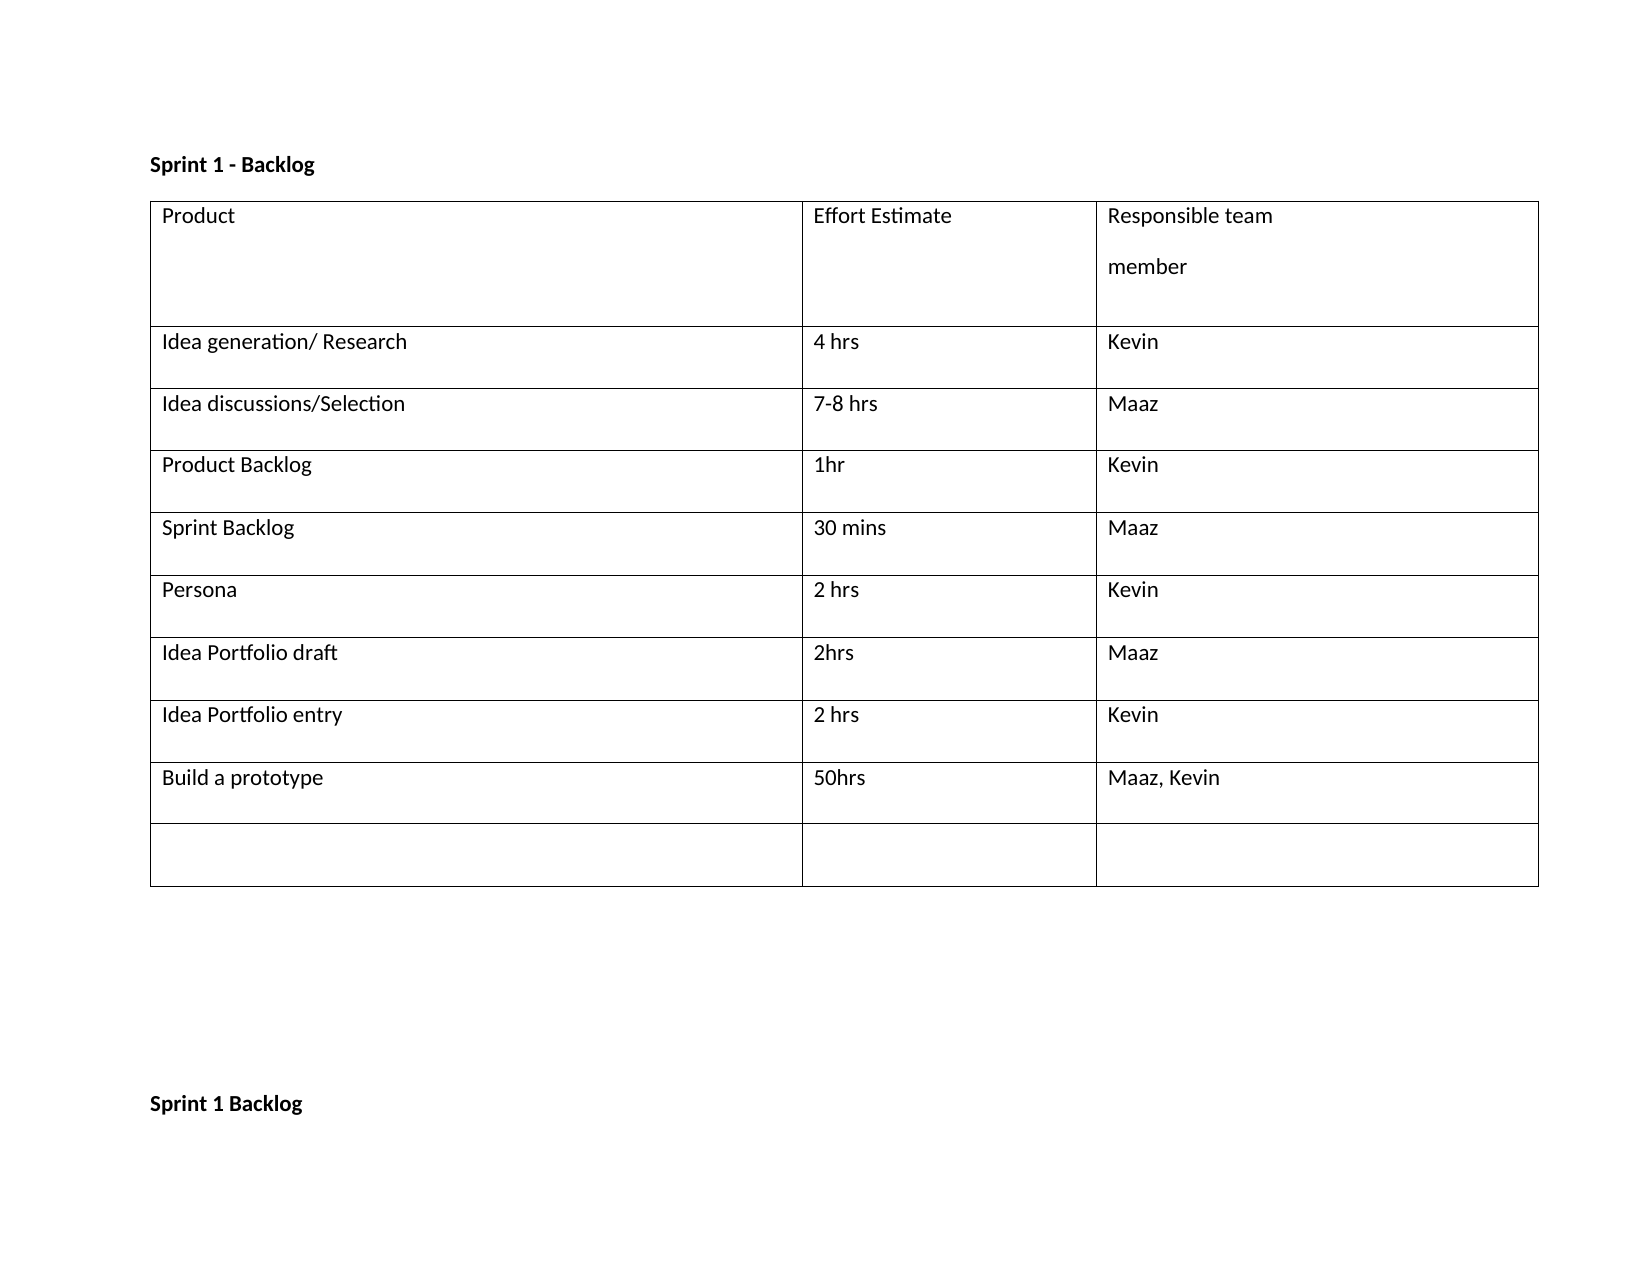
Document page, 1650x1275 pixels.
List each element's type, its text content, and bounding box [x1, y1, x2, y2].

table_cell Build a prototype [151, 763, 802, 823]
table_cell Maaz [1097, 638, 1538, 699]
table_cell Idea Portfolio draft [151, 638, 802, 699]
table_header Effort Estimate [803, 202, 1096, 326]
table_cell Kevin [1097, 451, 1538, 512]
table_cell 4 hrs [803, 327, 1096, 388]
table_cell Maaz, Kevin [1097, 763, 1538, 823]
table_cell Kevin [1097, 327, 1538, 388]
table_cell [1097, 824, 1538, 886]
table_cell 30 mins [803, 513, 1096, 574]
text Sprint 1 Backlog [150, 1089, 1500, 1117]
table_cell Persona [151, 576, 802, 637]
table_cell Idea generation/ Research [151, 327, 802, 388]
table_cell Idea discussions/Selection [151, 389, 802, 449]
table_cell 2hrs [803, 638, 1096, 699]
table_cell Kevin [1097, 576, 1538, 637]
table_cell Maaz [1097, 513, 1538, 574]
table_cell Maaz [1097, 389, 1538, 449]
table_cell 1hr [803, 451, 1096, 512]
table_header Responsible team member [1097, 202, 1538, 326]
text Sprint 1 - Backlog [150, 150, 1500, 178]
table_cell Idea Portfolio entry [151, 701, 802, 762]
table_cell Sprint Backlog [151, 513, 802, 574]
table_cell 7-8 hrs [803, 389, 1096, 449]
table_cell [151, 824, 802, 886]
table_cell Kevin [1097, 701, 1538, 762]
table_cell Product Backlog [151, 451, 802, 512]
table_cell 2 hrs [803, 701, 1096, 762]
table_cell 50hrs [803, 763, 1096, 823]
table_cell 2 hrs [803, 576, 1096, 637]
table_header Product [151, 202, 802, 326]
table_cell [803, 824, 1096, 886]
